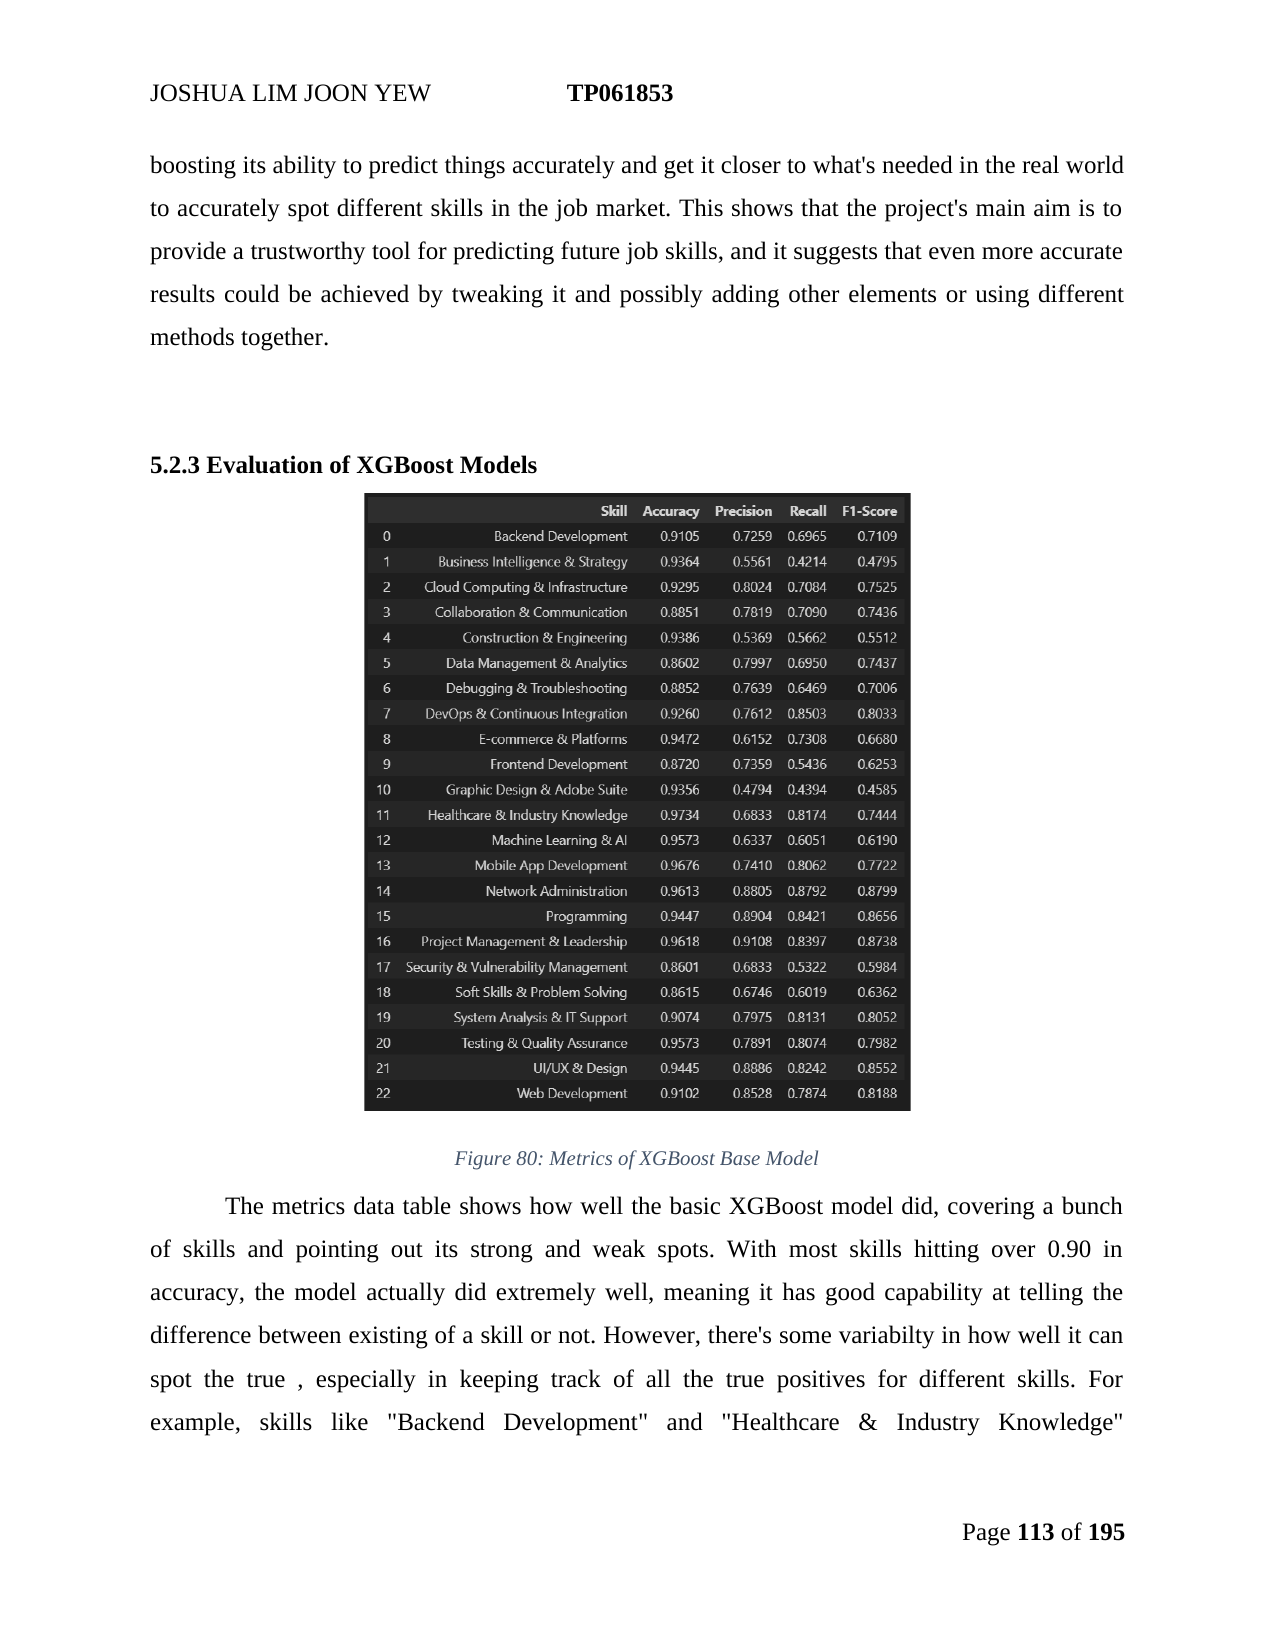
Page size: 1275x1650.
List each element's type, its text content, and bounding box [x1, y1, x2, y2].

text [150, 150, 1125, 351]
subtitle 5.2.3 Evaluation of XGBoost Models [150, 450, 1125, 479]
picture [364, 493, 911, 1111]
text Figure 80: Metrics of XGBoost Base Model [150, 1146, 1125, 1170]
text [150, 1191, 1125, 1436]
